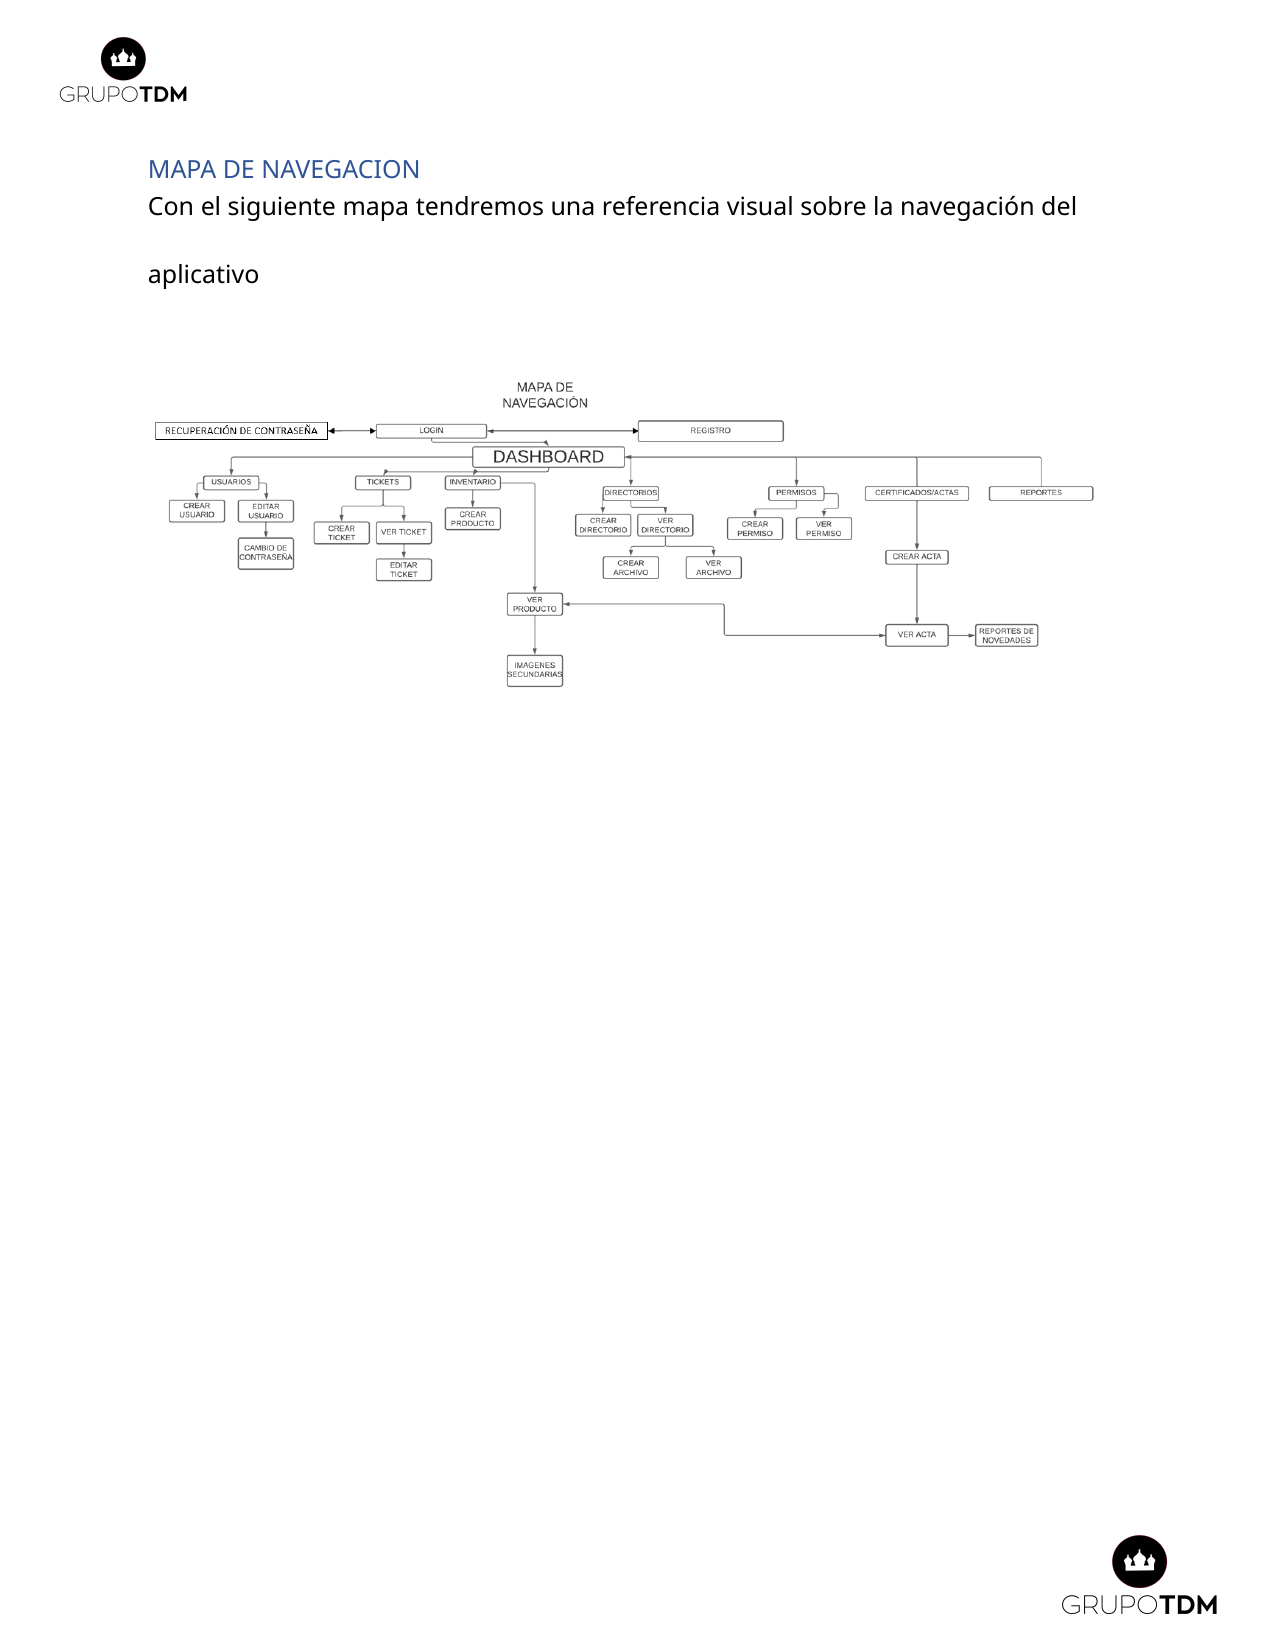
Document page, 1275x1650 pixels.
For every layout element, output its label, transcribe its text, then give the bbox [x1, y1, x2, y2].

picture [51, 29, 196, 108]
text Con el siguiente mapa tendremos una referencia visual sobre la navegación del aplicativo [148, 189, 1127, 291]
subtitle MAPA DE NAVEGACION [148, 152, 1127, 186]
picture [1054, 1527, 1227, 1622]
picture [147, 341, 1128, 741]
